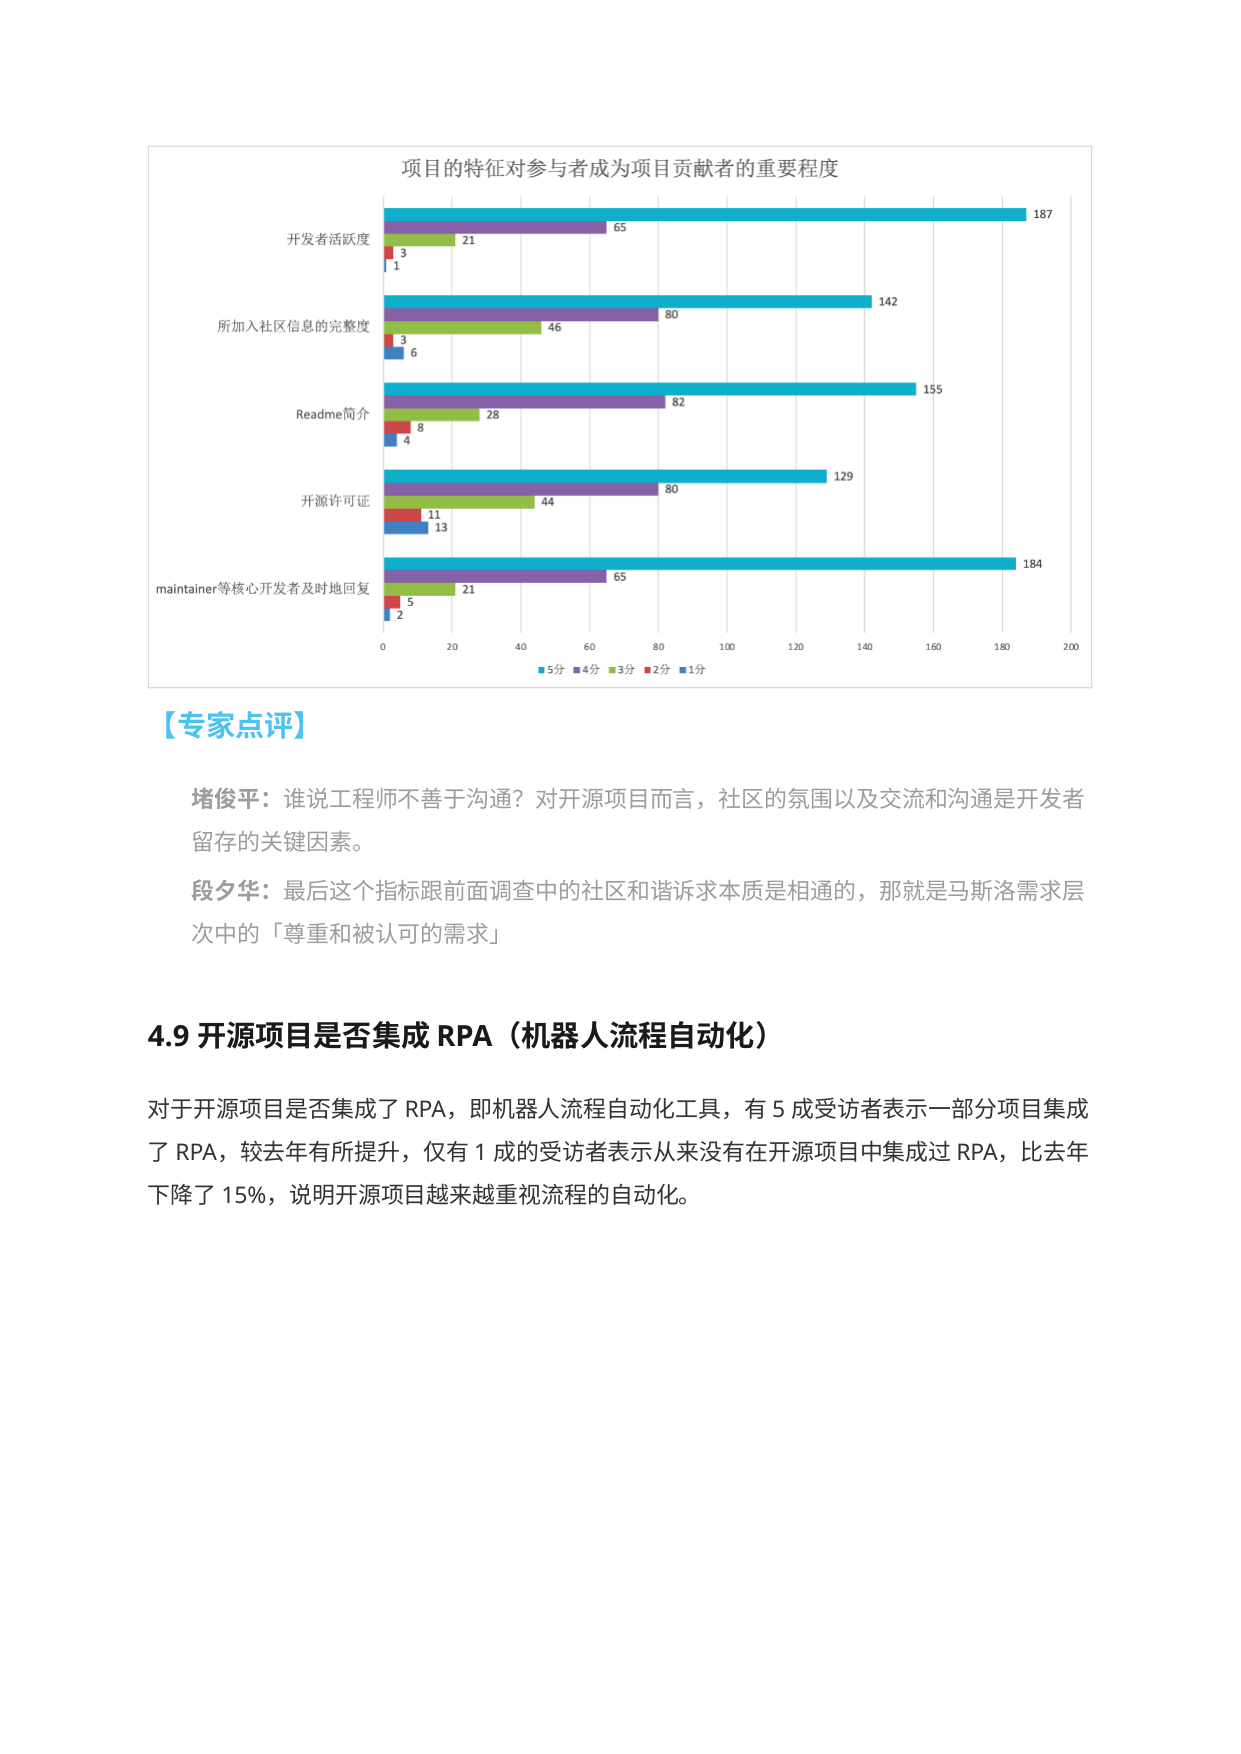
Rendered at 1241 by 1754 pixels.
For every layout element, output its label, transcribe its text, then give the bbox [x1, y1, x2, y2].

text 对于开源项目是否集成了RPA，即机器人流程自动化工具，有 5 成受访者表示一部分项目集成了RPA，较去年有所提升，仅有 1 成的受访者表示从来没有在开源项目中集成过RPA，比去年下降了15%，说明开源项目越来越重视流程的自动化。 [148, 1091, 1093, 1211]
subtitle 4.9 开源项目是否集成RPA（机器人流程自动化） [148, 1013, 1093, 1055]
subtitle 【专家点评】 [148, 703, 1093, 745]
picture [147, 145, 1093, 689]
text 堵俊平：谁说工程师不善于沟通？对开源项目而言，社区的氛围以及交流和沟通是开发者留存的关键因素。 [191, 781, 1093, 857]
text 段夕华：最后这个指标跟前面调查中的社区和谐诉求本质是相通的，那就是马斯洛需求层次中的「尊重和被认可的需求」 [191, 873, 1093, 949]
